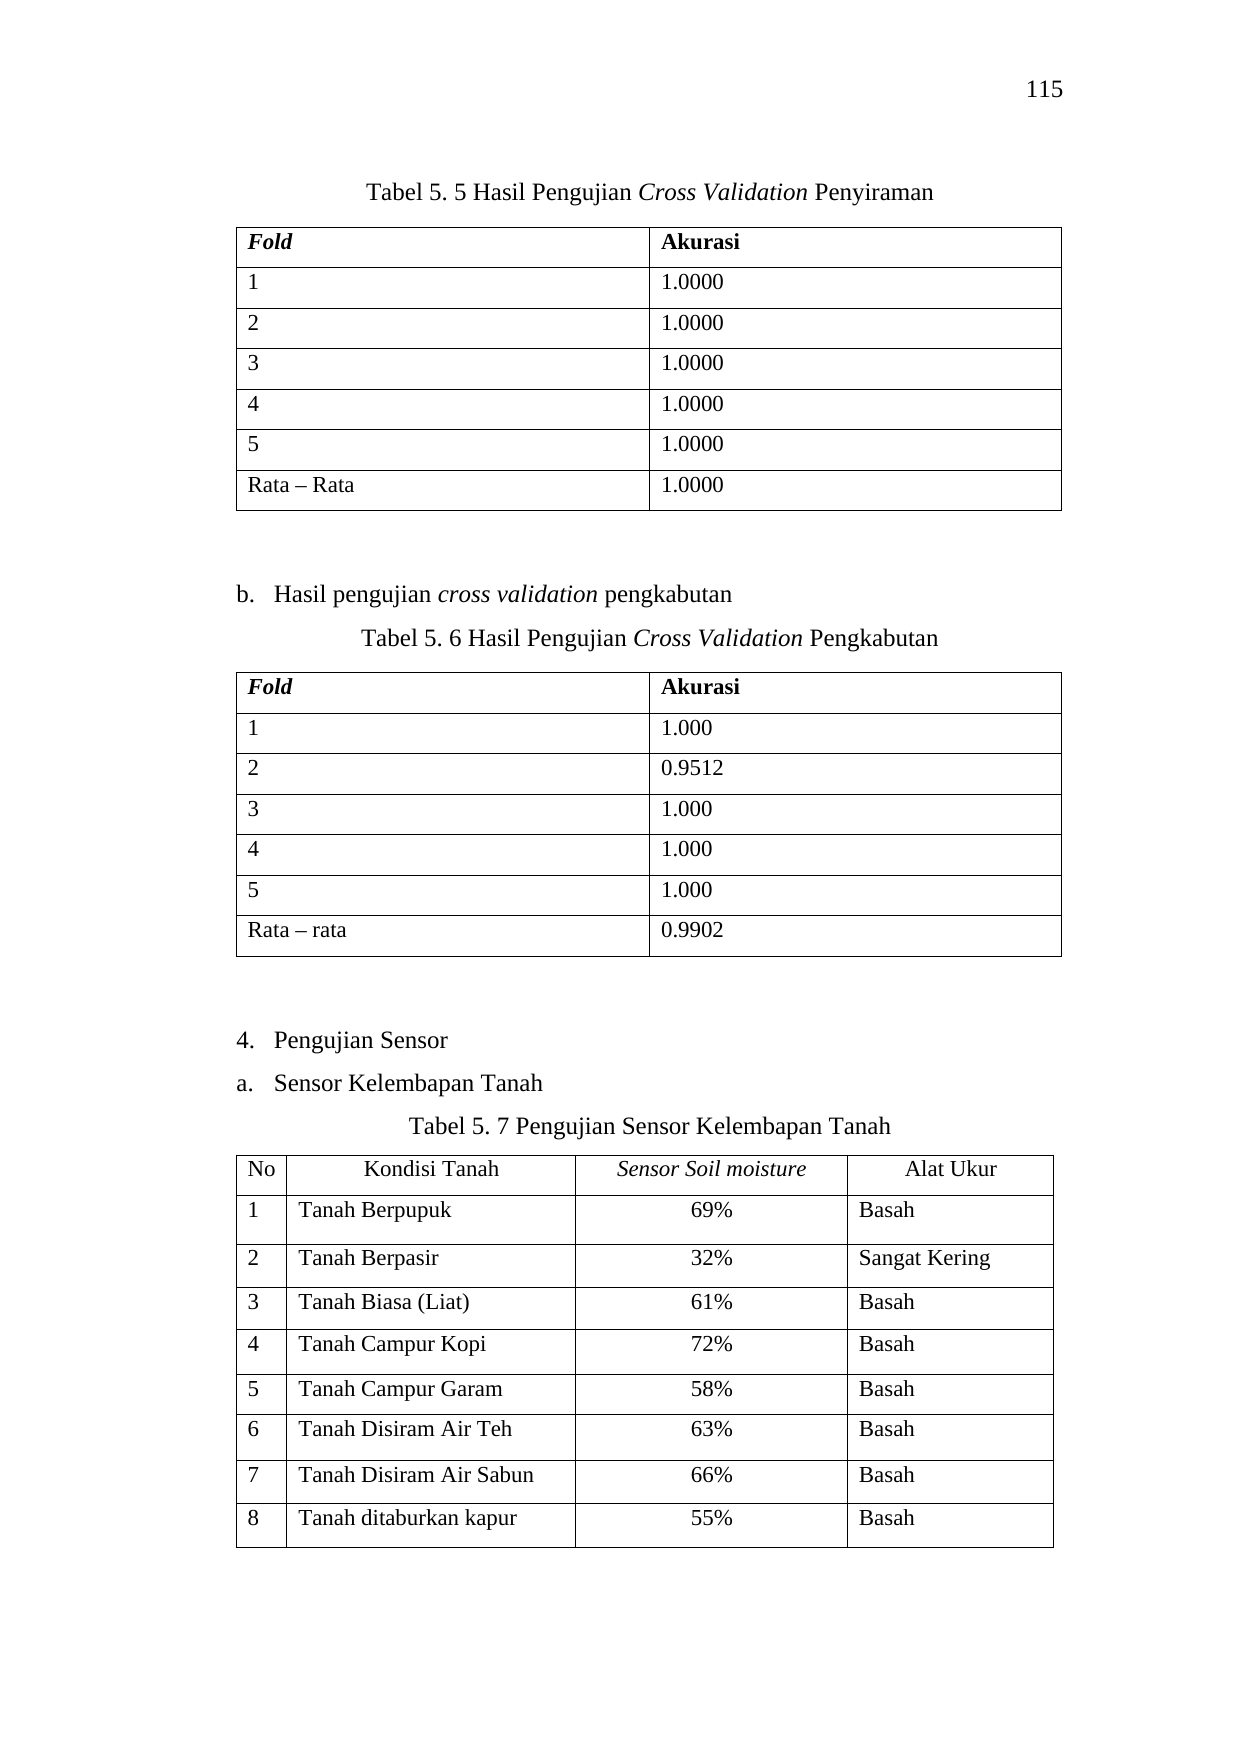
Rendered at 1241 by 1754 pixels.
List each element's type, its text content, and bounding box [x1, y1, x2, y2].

list Hasil pengujian cross validation pengkabutan [236, 579, 1063, 608]
table_cell 1.000 [650, 835, 1061, 875]
table_header Akurasi [650, 673, 1061, 713]
text Tabel 5. 5 Hasil Pengujian Cross Validation Penyiraman [236, 177, 1063, 206]
table_cell Rata – Rata [237, 471, 649, 510]
table_cell 1.0000 [650, 390, 1061, 429]
table_cell 72% [576, 1330, 847, 1373]
table_cell Tanah ditaburkan kapur [287, 1504, 575, 1547]
table_cell 2 [237, 754, 649, 794]
table_cell 58% [576, 1375, 847, 1414]
table_cell 4 [237, 390, 649, 429]
table_cell 1.000 [650, 714, 1061, 753]
table_cell 61% [576, 1288, 847, 1329]
table_cell Basah [848, 1504, 1053, 1547]
list Sensor Kelembapan Tanah [236, 1068, 1063, 1097]
table_cell 2 [237, 1245, 286, 1287]
table_header Alat Ukur [848, 1156, 1053, 1195]
table_header Akurasi [650, 228, 1061, 267]
table_cell Basah [848, 1461, 1053, 1503]
table_cell Basah [848, 1415, 1053, 1460]
table_cell Basah [848, 1288, 1053, 1329]
table_cell Basah [848, 1375, 1053, 1414]
table_cell Tanah Campur Garam [287, 1375, 575, 1414]
table_cell 32% [576, 1245, 847, 1287]
table_header Fold [237, 228, 649, 267]
table_cell Basah [848, 1196, 1053, 1243]
table_cell Tanah Biasa (Liat) [287, 1288, 575, 1329]
table_header Fold [237, 673, 649, 713]
table_cell 1 [237, 714, 649, 753]
table_cell 55% [576, 1504, 847, 1547]
table_cell 3 [237, 1288, 286, 1329]
table_cell 1.000 [650, 876, 1061, 915]
table_cell 0.9902 [650, 916, 1061, 956]
table_cell 1 [237, 268, 649, 308]
table_cell 3 [237, 795, 649, 834]
table_cell 0.9512 [650, 754, 1061, 794]
table_cell Tanah Disiram Air Teh [287, 1415, 575, 1460]
table_cell Tanah Berpasir [287, 1245, 575, 1287]
table_cell 1.0000 [650, 268, 1061, 308]
table_cell Sangat Kering [848, 1245, 1053, 1287]
table_cell 1.0000 [650, 471, 1061, 510]
table_cell 63% [576, 1415, 847, 1460]
table_cell 1 [237, 1196, 286, 1243]
table_cell 69% [576, 1196, 847, 1243]
table_cell 5 [237, 1375, 286, 1414]
table_cell 1.0000 [650, 430, 1061, 470]
table_cell 7 [237, 1461, 286, 1503]
table_cell 1.000 [650, 795, 1061, 834]
table_cell 4 [237, 835, 649, 875]
table_cell 3 [237, 349, 649, 389]
table_cell Basah [848, 1330, 1053, 1373]
table_header Sensor Soil moisture [576, 1156, 847, 1195]
table_cell 5 [237, 430, 649, 470]
list Pengujian Sensor [236, 1025, 1063, 1054]
table_cell 4 [237, 1330, 286, 1373]
table_header No [237, 1156, 286, 1195]
text Tabel 5. 7 Pengujian Sensor Kelembapan Tanah [236, 1111, 1063, 1140]
table_cell 5 [237, 876, 649, 915]
table_cell 66% [576, 1461, 847, 1503]
table_header Kondisi Tanah [287, 1156, 575, 1195]
table_cell 1.0000 [650, 309, 1061, 348]
table_cell 6 [237, 1415, 286, 1460]
table_cell Rata – rata [237, 916, 649, 956]
table_cell 1.0000 [650, 349, 1061, 389]
text Tabel 5. 6 Hasil Pengujian Cross Validation Pengkabutan [236, 623, 1063, 651]
table_cell Tanah Berpupuk [287, 1196, 575, 1243]
table_cell 2 [237, 309, 649, 348]
table_cell 8 [237, 1504, 286, 1547]
table_cell Tanah Campur Kopi [287, 1330, 575, 1373]
table_cell Tanah Disiram Air Sabun [287, 1461, 575, 1503]
